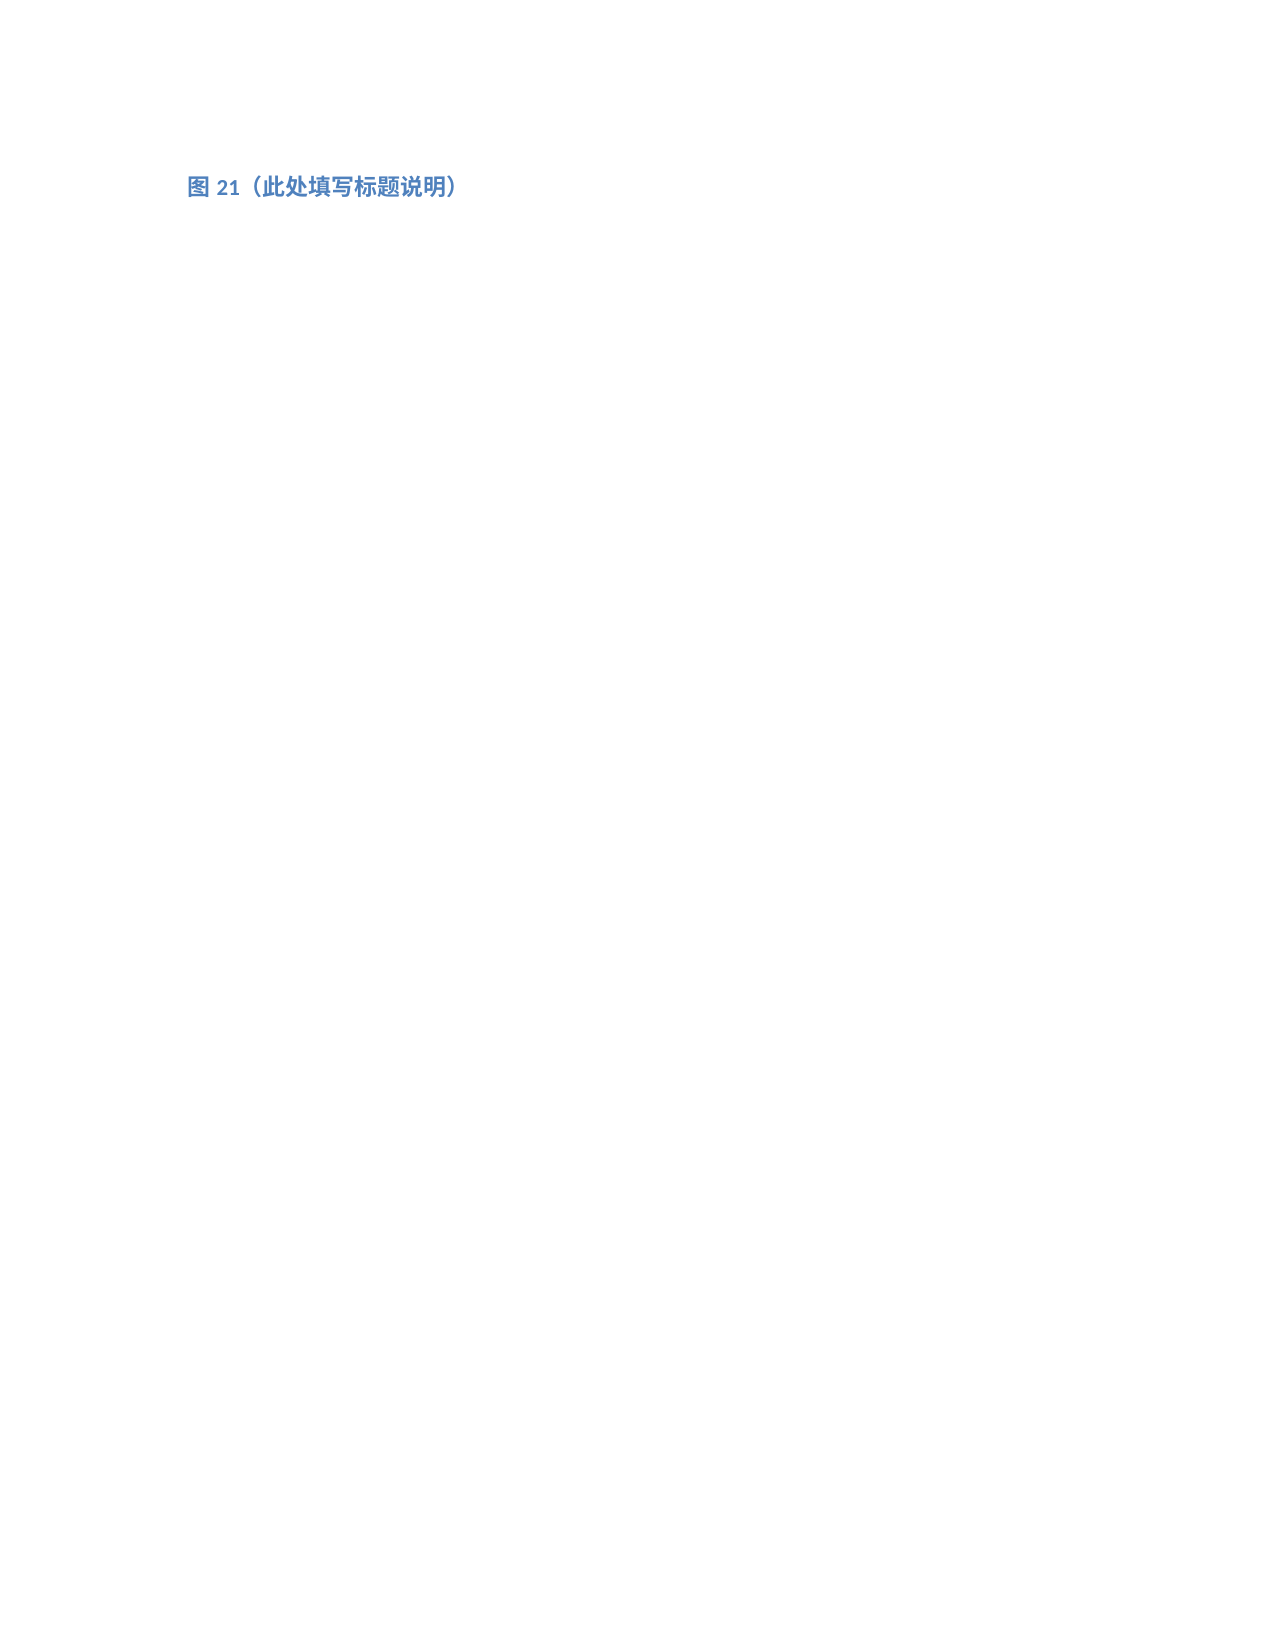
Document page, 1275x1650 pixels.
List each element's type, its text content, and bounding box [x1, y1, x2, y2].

subtitle 图 21（此处填写标题说明） [187, 171, 1087, 202]
